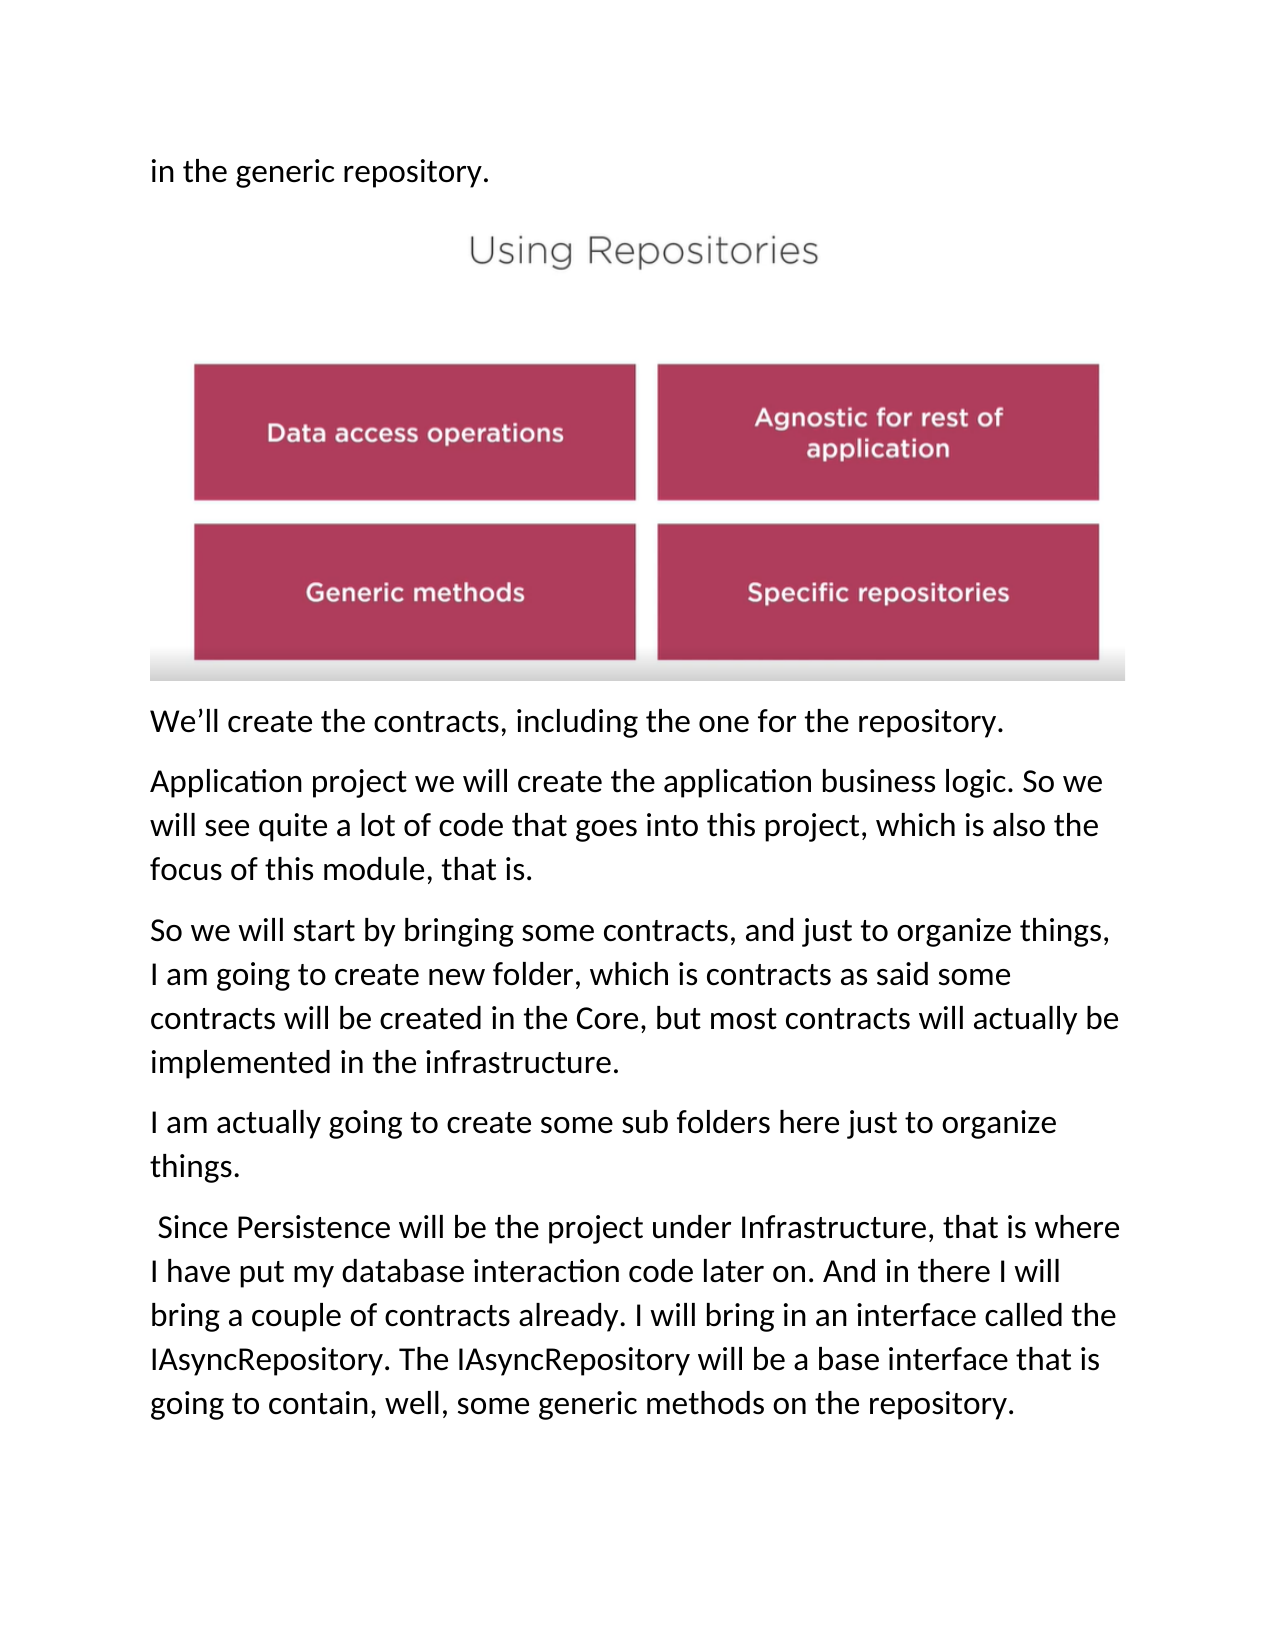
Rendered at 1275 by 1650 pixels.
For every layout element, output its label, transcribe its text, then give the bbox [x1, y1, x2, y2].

text We’ll create the contracts, including the one for the repository. [150, 700, 1125, 741]
text Application project we will create the application business logic. So we will see quite a lot of code that goes into this project, which is also the focus of this module, that is. [150, 760, 1125, 889]
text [150, 150, 1125, 192]
text So we will start by bringing some contracts, and just to organize things, I am going to create new folder, which is contracts as said some contracts will be created in the Core, but most contracts will actually be implemented in the infrastructure. [150, 909, 1125, 1082]
text I am actually going to create some sub folders here just to organize things. [150, 1101, 1125, 1186]
picture [150, 192, 1125, 681]
text Since Persistence will be the project under Infrastructure, that is where I have put my database interaction code later on. And in there I will bring a couple of contracts already. I will bring in an interface called the IAsyncRepository. The IAsyncRepository will be a base interface that is going to contain, well, some generic methods on the repository. [150, 1206, 1125, 1423]
